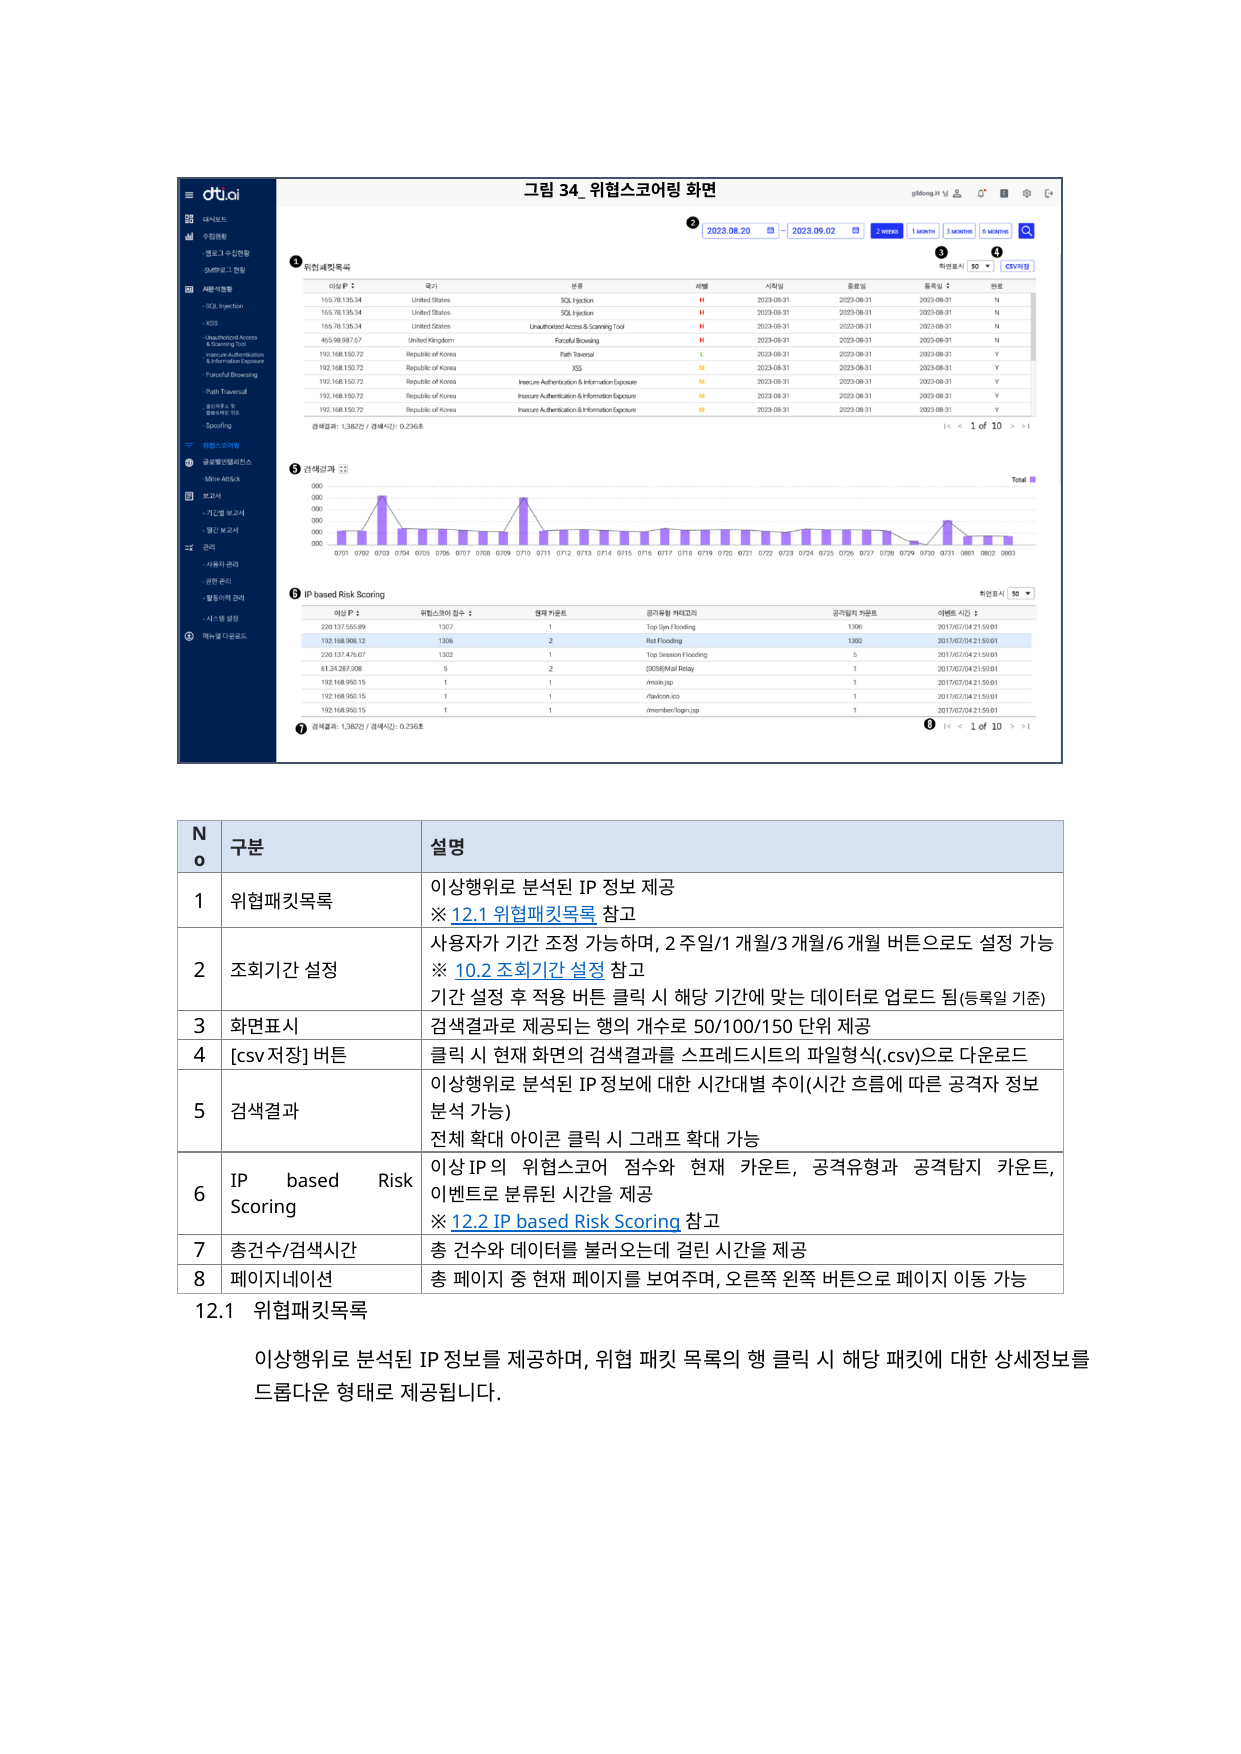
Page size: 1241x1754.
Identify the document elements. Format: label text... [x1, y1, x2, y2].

table_cell IP based Risk Scoring [222, 1153, 421, 1234]
table_cell 이상행위로 분석된 IP 정보 제공 ※ 12.1 위협패킷목록 참고 [422, 873, 1063, 927]
table_cell 조회기간 설정 [222, 928, 421, 1010]
table_cell 6 [178, 1153, 221, 1234]
table_cell 클릭 시 현재 화면의 검색결과를 스프레드시트의 파일형식(.csv)으로 다운로드 [422, 1040, 1063, 1069]
table_cell 사용자가 기간 조정 가능하며, 2주일/1개월/3개월/6개월 버튼으로도 설정 가능 ※ 10.2 조회기간 설정 참고 기간 설정 후 적용 버튼 클릭 시 해당 기간에 맞는 데이터로 업로드 됨(등록일 기준) [422, 928, 1063, 1010]
table_cell 검색결과 [222, 1070, 421, 1151]
table_cell 3 [178, 1011, 221, 1039]
table_cell 이상IP의 위협스코어 점수와 현재 카운트, 공격유형과 공격탐지 카운트, 이벤트로 분류된 시간을 제공 ※ 12.2 IP based Risk Scoring 참고 [422, 1153, 1063, 1234]
table_cell 총건수/검색시간 [222, 1235, 421, 1263]
table_header No [178, 821, 221, 872]
subtitle 위협패킷목록 [194, 1294, 1090, 1324]
table_cell 총 건수와 데이터를 불러오는데 걸린 시간을 제공 [422, 1235, 1063, 1263]
table_cell 이상행위로 분석된 IP정보에 대한 시간대별 추이(시간 흐름에 따른 공격자 정보 분석 가능) 전체 확대 아이콘 클릭 시 그래프 확대 가능 [422, 1070, 1063, 1151]
table_header 설명 [422, 821, 1063, 872]
table_cell 5 [178, 1070, 221, 1151]
text 이상행위로 분석된 IP정보를 제공하며, 위협 패킷 목록의 행 클릭 시 해당 패킷에 대한 상세정보를 드롭다운 형태로 제공됩니다. [254, 1343, 1090, 1406]
table_cell 4 [178, 1040, 221, 1069]
table_cell 총 페이지 중 현재 페이지를 보여주며, 오른쪽 왼쪽 버튼으로 페이지 이동 가능 [422, 1265, 1063, 1293]
table_cell 2 [178, 928, 221, 1010]
table_cell 화면표시 [222, 1011, 421, 1039]
table_cell 검색결과로 제공되는 행의 개수로 50/100/150 단위 제공 [422, 1011, 1063, 1039]
table_cell 위협패킷목록 [222, 873, 421, 927]
picture [179, 179, 1061, 762]
table_cell 1 [178, 873, 221, 927]
table_cell 8 [178, 1265, 221, 1293]
table_cell 7 [178, 1235, 221, 1263]
table_header 구분 [222, 821, 421, 872]
table_cell [csv저장] 버튼 [222, 1040, 421, 1069]
table_cell 페이지네이션 [222, 1265, 421, 1293]
